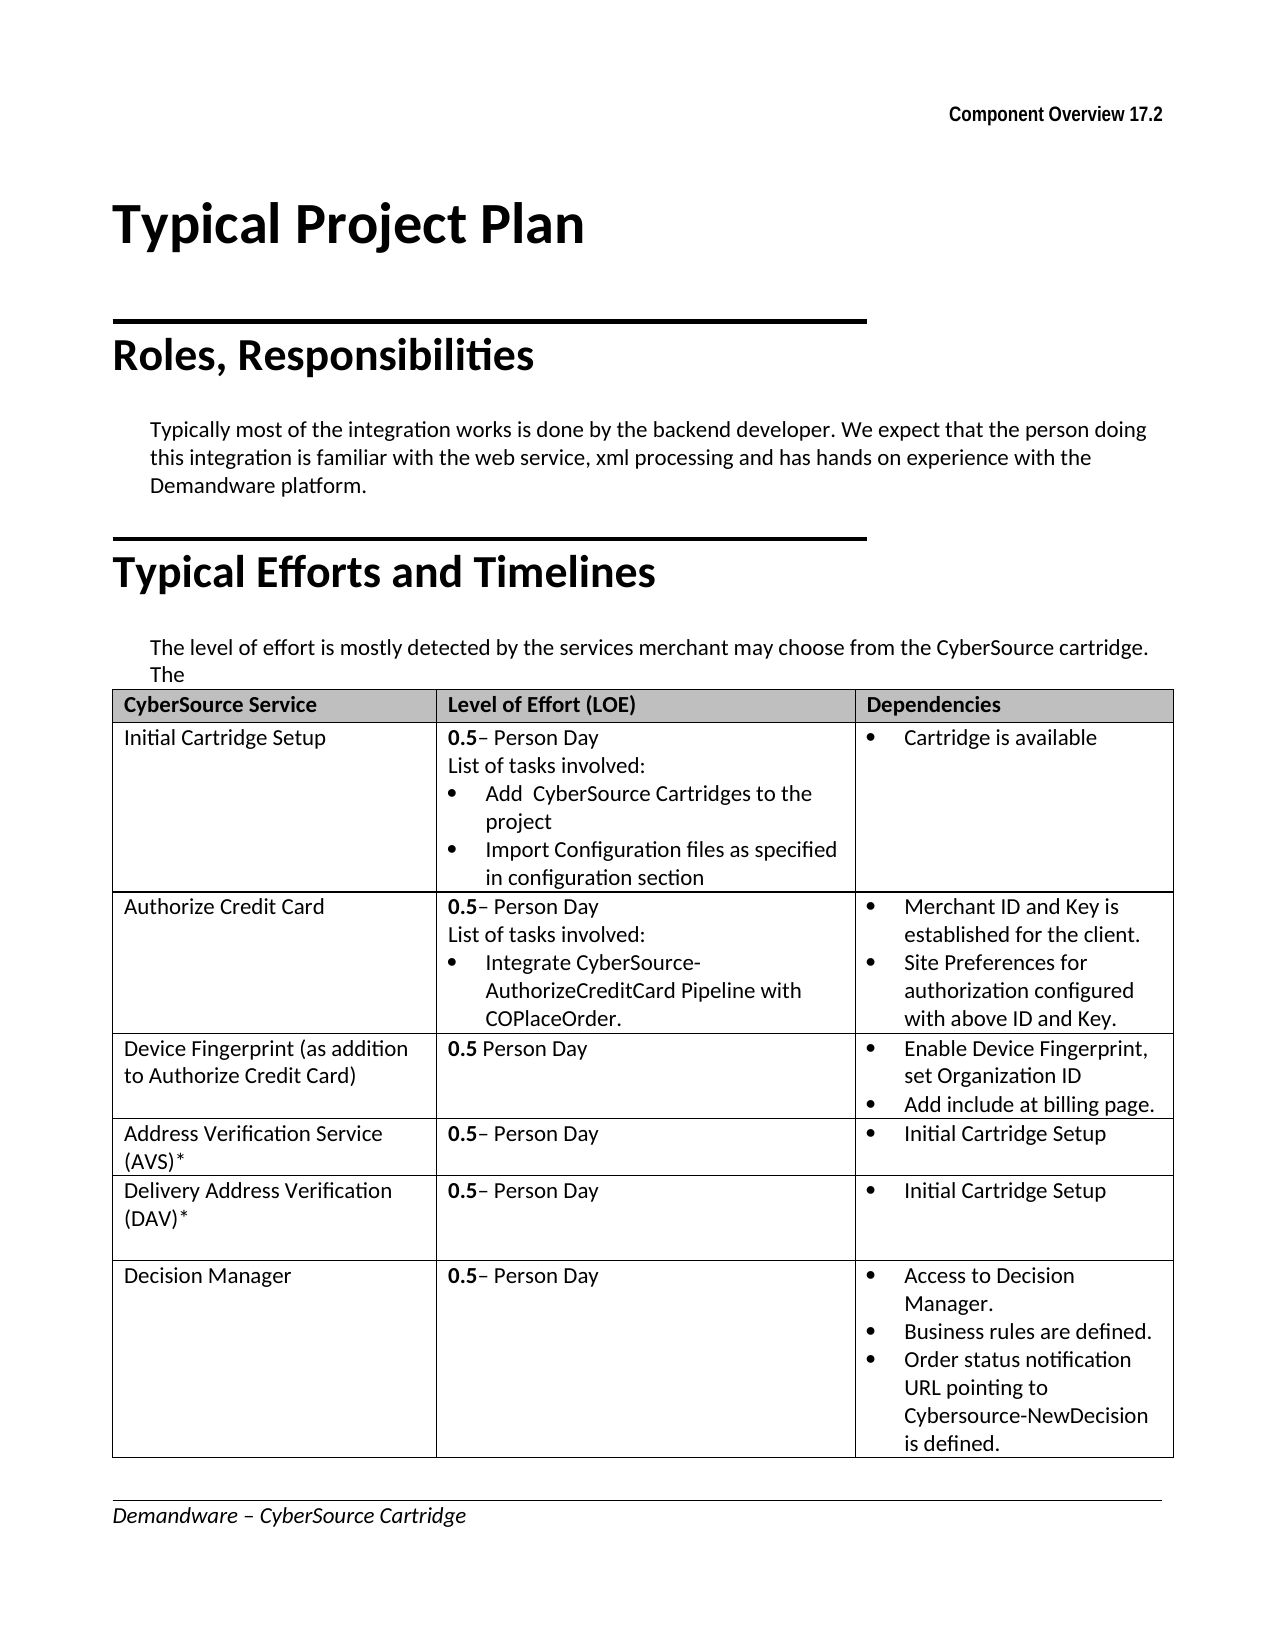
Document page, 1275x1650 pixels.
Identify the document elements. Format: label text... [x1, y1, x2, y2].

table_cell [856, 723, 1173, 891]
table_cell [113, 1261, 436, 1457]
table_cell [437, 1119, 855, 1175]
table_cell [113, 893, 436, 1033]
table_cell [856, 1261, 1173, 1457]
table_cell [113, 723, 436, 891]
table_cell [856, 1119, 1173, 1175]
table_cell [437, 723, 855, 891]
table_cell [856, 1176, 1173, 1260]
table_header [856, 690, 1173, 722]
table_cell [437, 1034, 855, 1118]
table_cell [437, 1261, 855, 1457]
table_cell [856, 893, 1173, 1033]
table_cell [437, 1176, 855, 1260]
text Typically most of the integration works is done by the backend developer. We expect that the person doing this integration is familiar with the web service, xml processing and has hands on experience with the Demandware platform. [150, 415, 1162, 499]
subtitle Typical Project Plan [112, 187, 1162, 258]
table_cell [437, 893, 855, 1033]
subtitle Typical Efforts and Timelines [112, 538, 867, 599]
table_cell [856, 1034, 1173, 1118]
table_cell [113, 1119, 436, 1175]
subtitle Roles, Responsibilities [112, 320, 867, 382]
text The level of effort is mostly detected by the services merchant may choose from the CyberSource cartridge. The [150, 633, 1162, 689]
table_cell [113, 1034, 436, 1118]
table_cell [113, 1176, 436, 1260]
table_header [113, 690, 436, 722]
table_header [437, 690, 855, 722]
